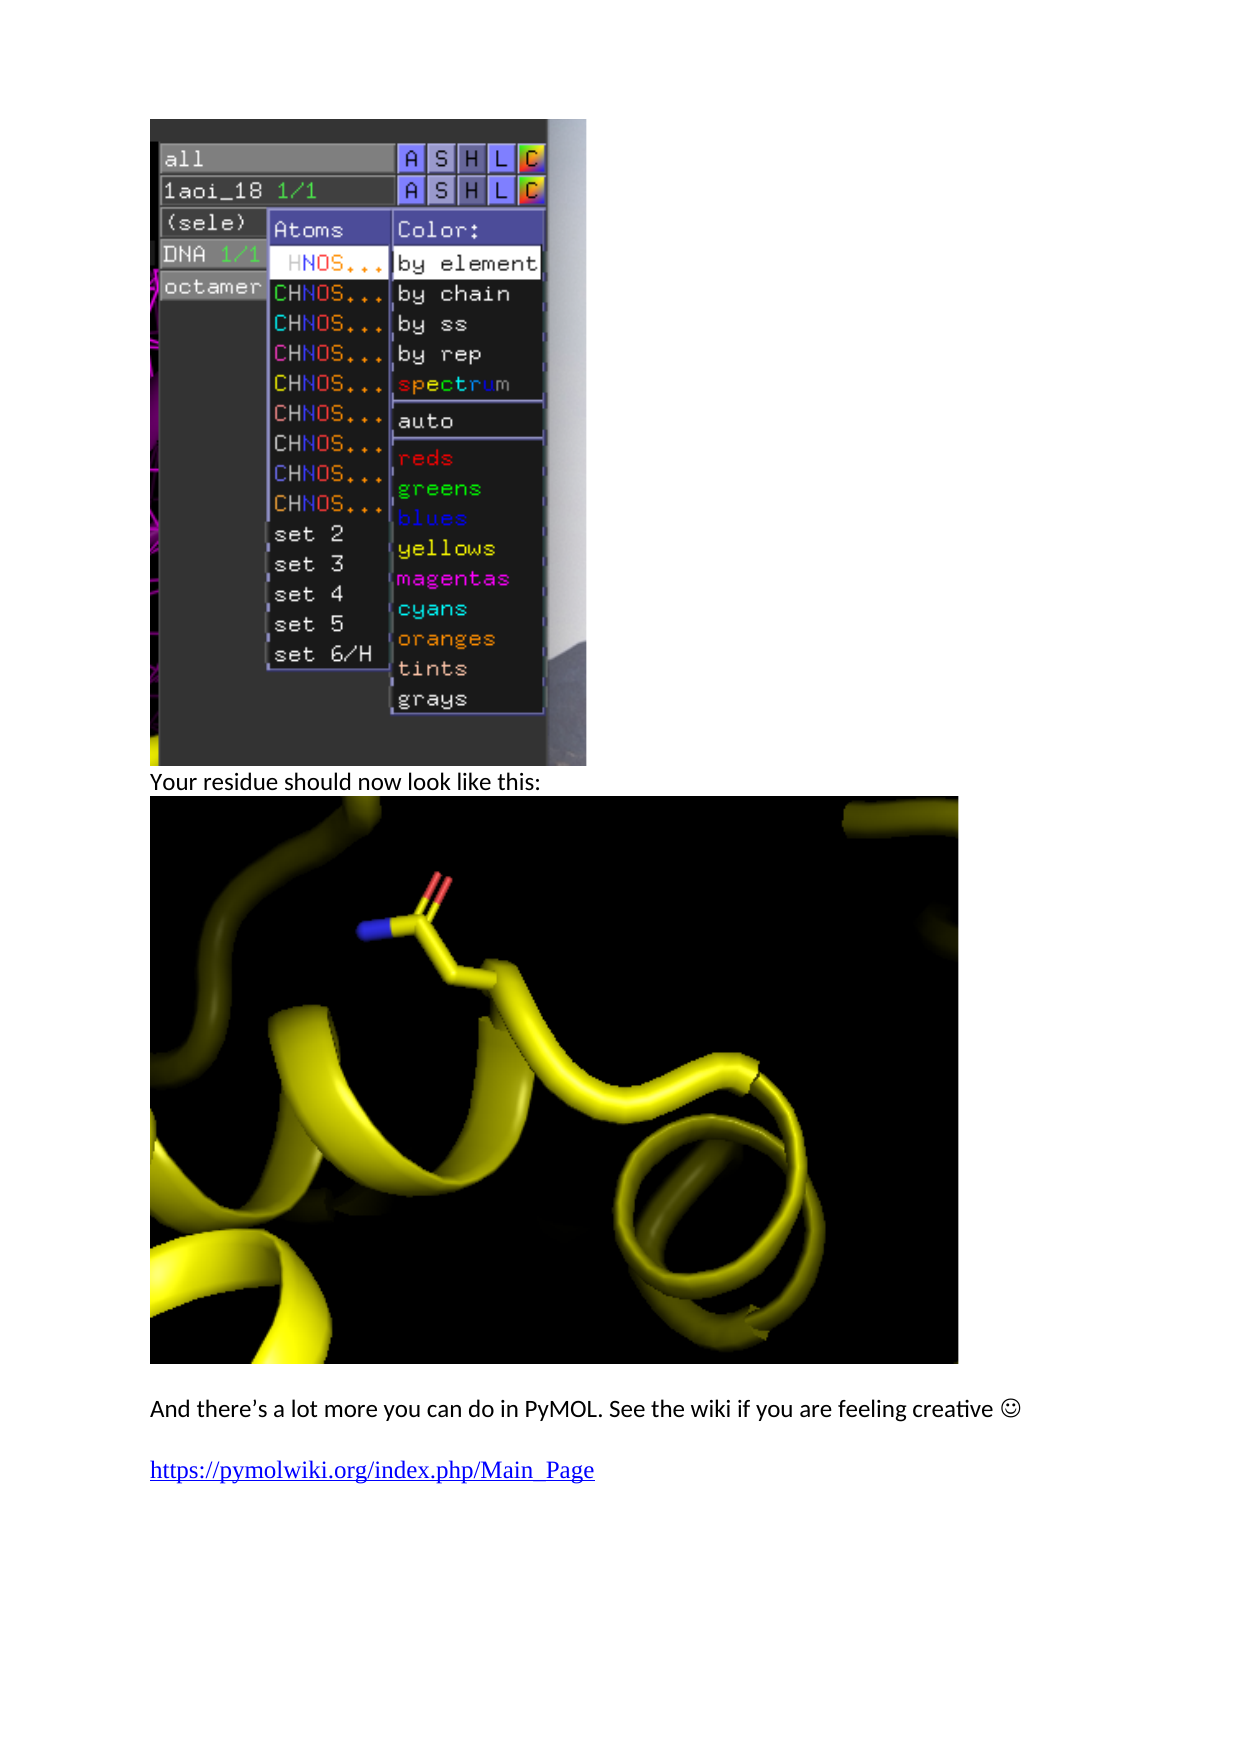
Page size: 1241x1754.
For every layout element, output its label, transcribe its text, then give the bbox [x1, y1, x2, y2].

text https://pymolwiki.org/index.php/Main_Page [150, 1455, 1090, 1483]
picture [150, 119, 587, 766]
text And there’s a lot more you can do in PyMOL. See the wiki if you are feeling creative [150, 1394, 1090, 1424]
picture [150, 796, 959, 1364]
text Your residue should now look like this: [150, 766, 1090, 796]
